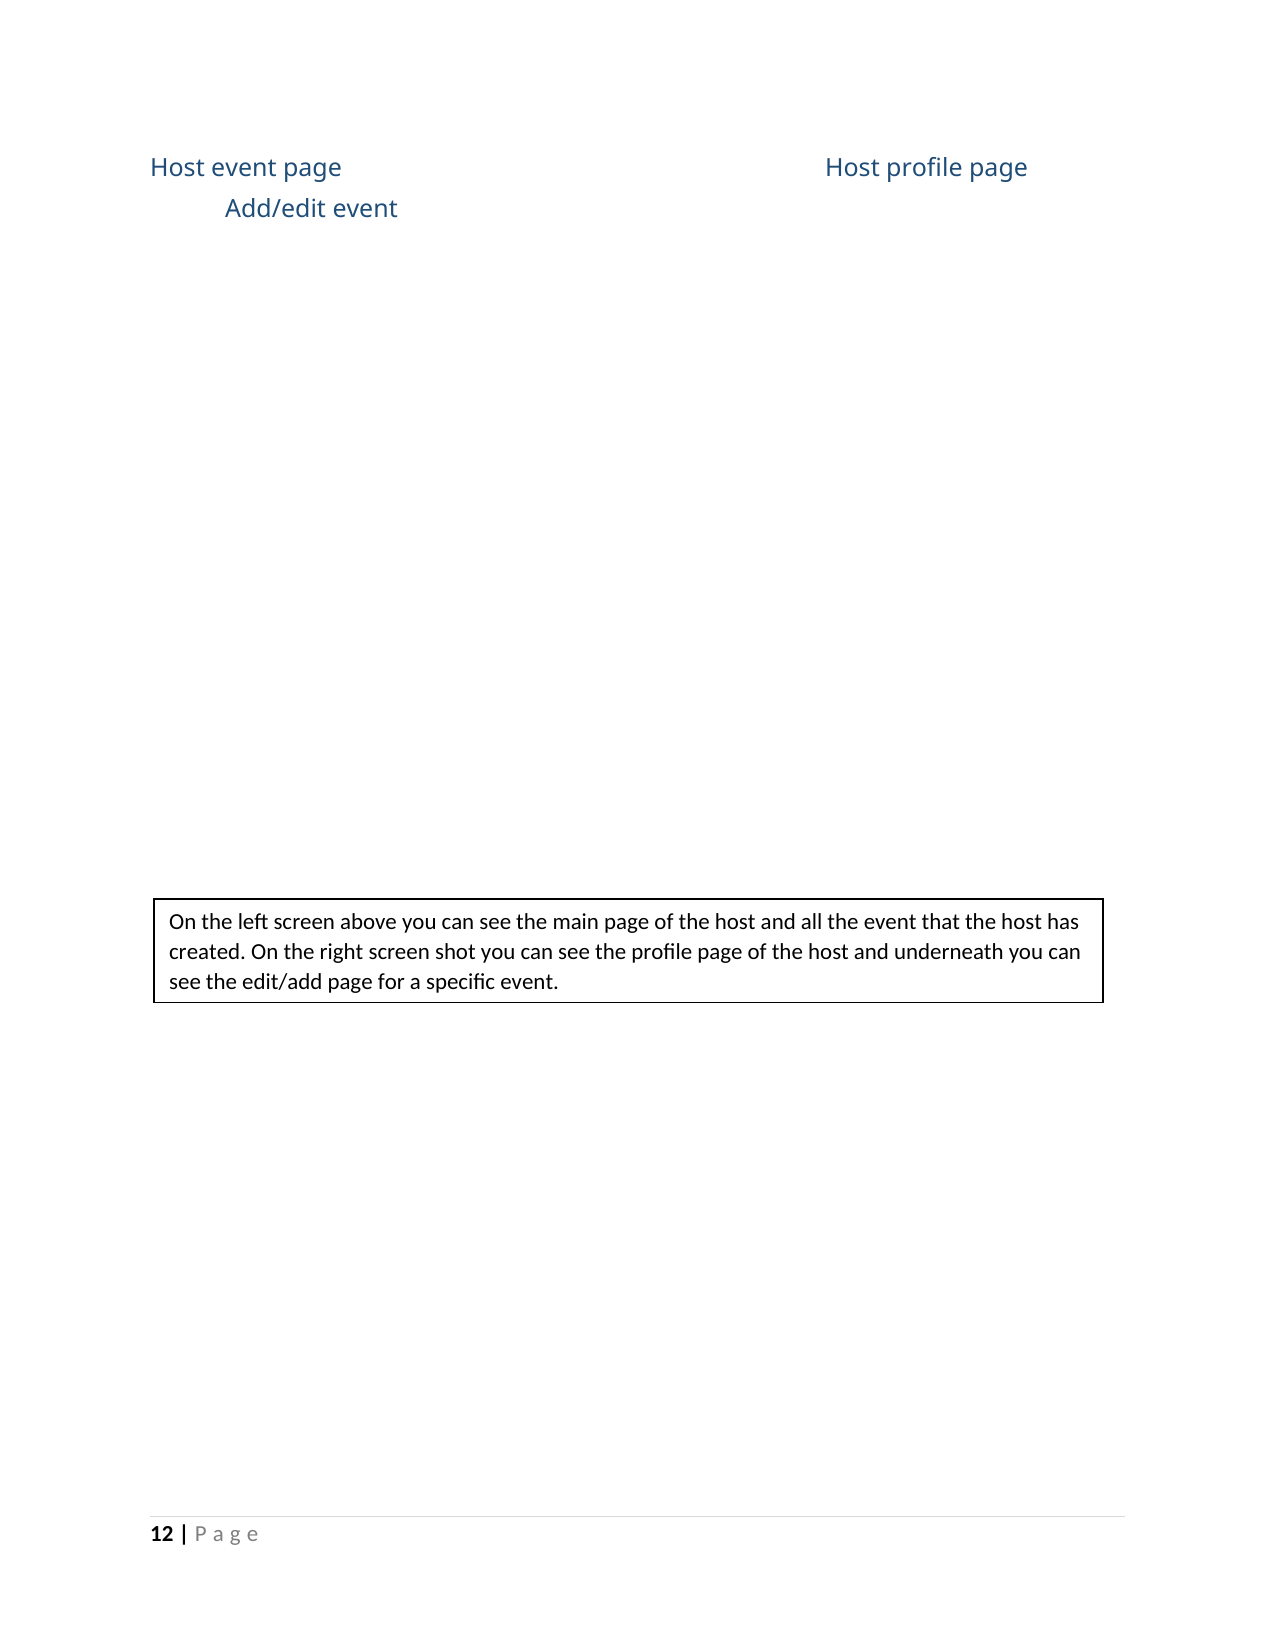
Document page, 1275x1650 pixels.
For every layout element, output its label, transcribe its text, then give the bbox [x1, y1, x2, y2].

subtitle Add/edit event [150, 191, 1125, 225]
subtitle Host event page Host profile page [150, 150, 1125, 184]
